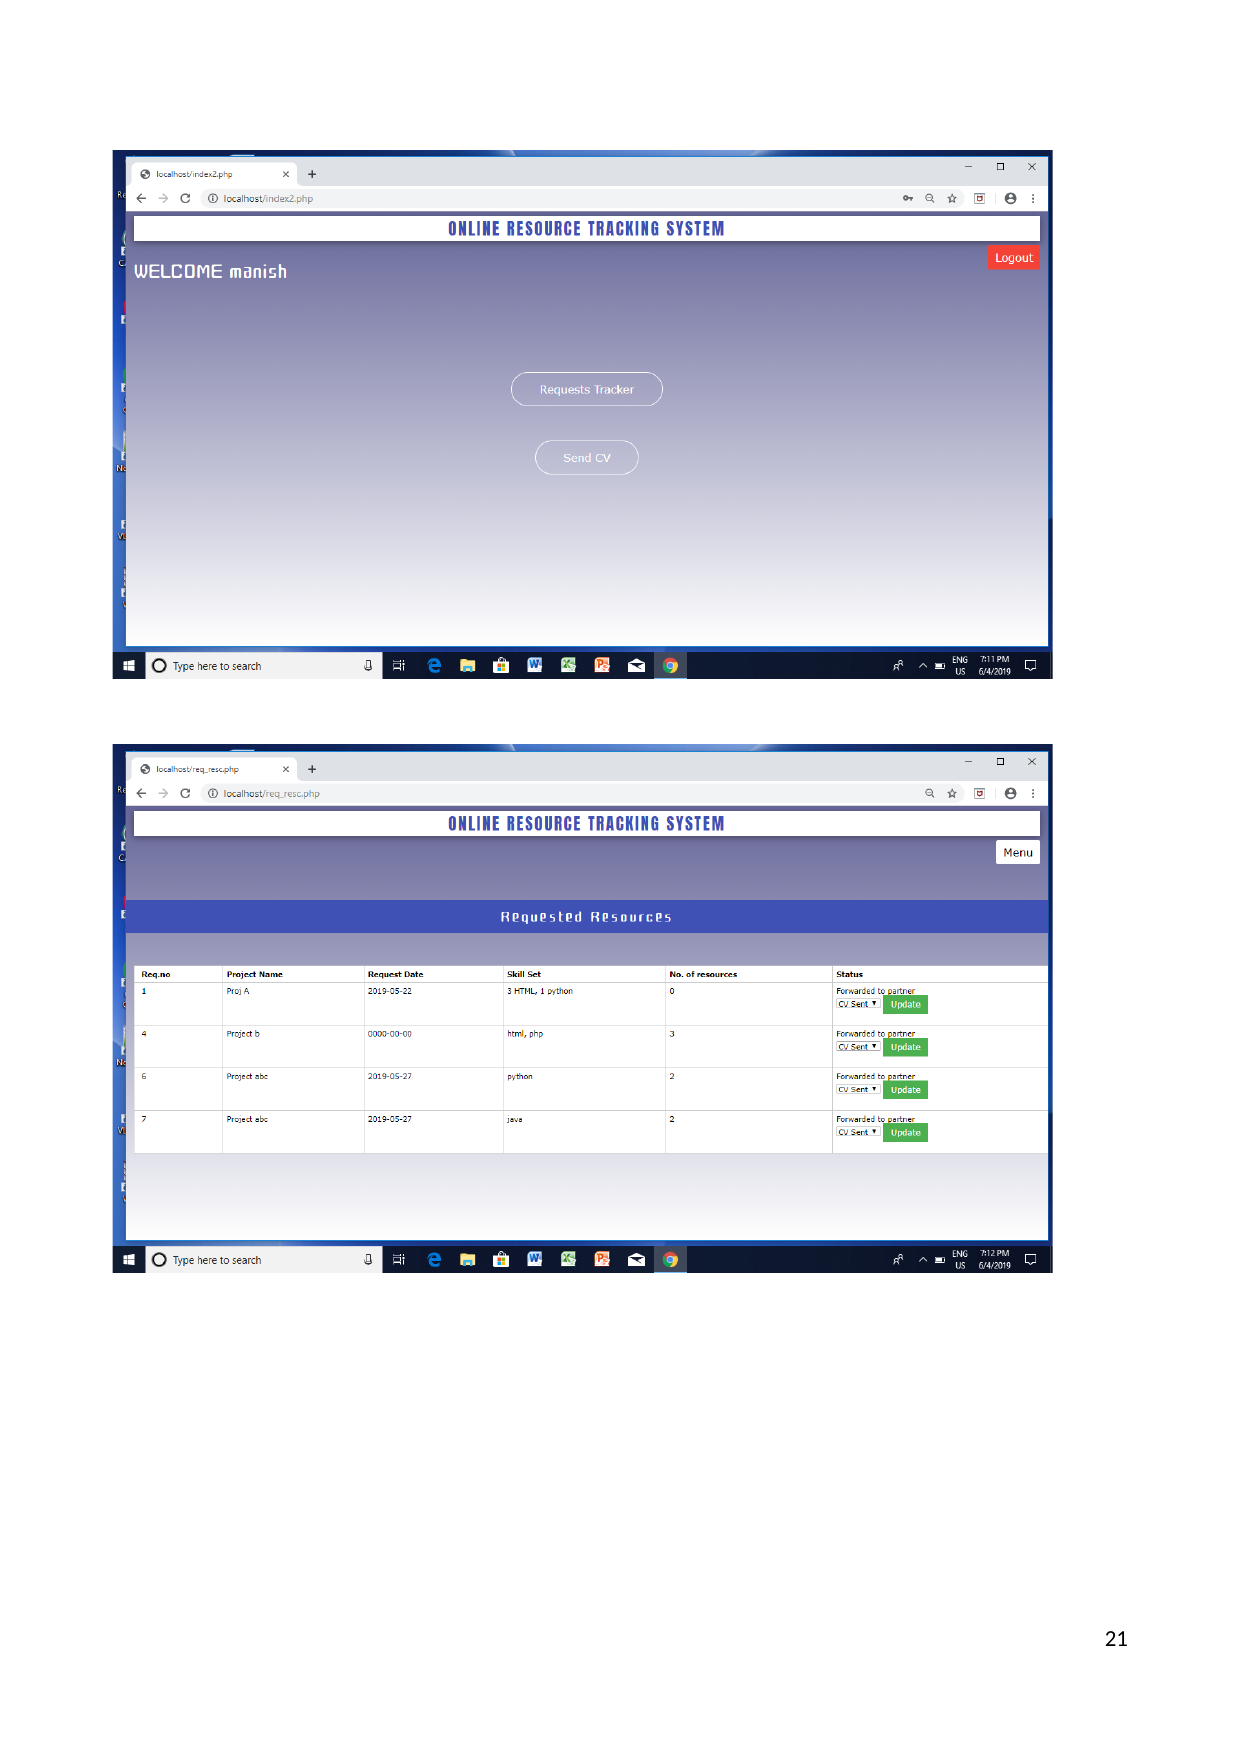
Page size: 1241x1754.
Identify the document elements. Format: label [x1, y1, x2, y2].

picture [112, 150, 1053, 679]
picture [112, 744, 1053, 1273]
